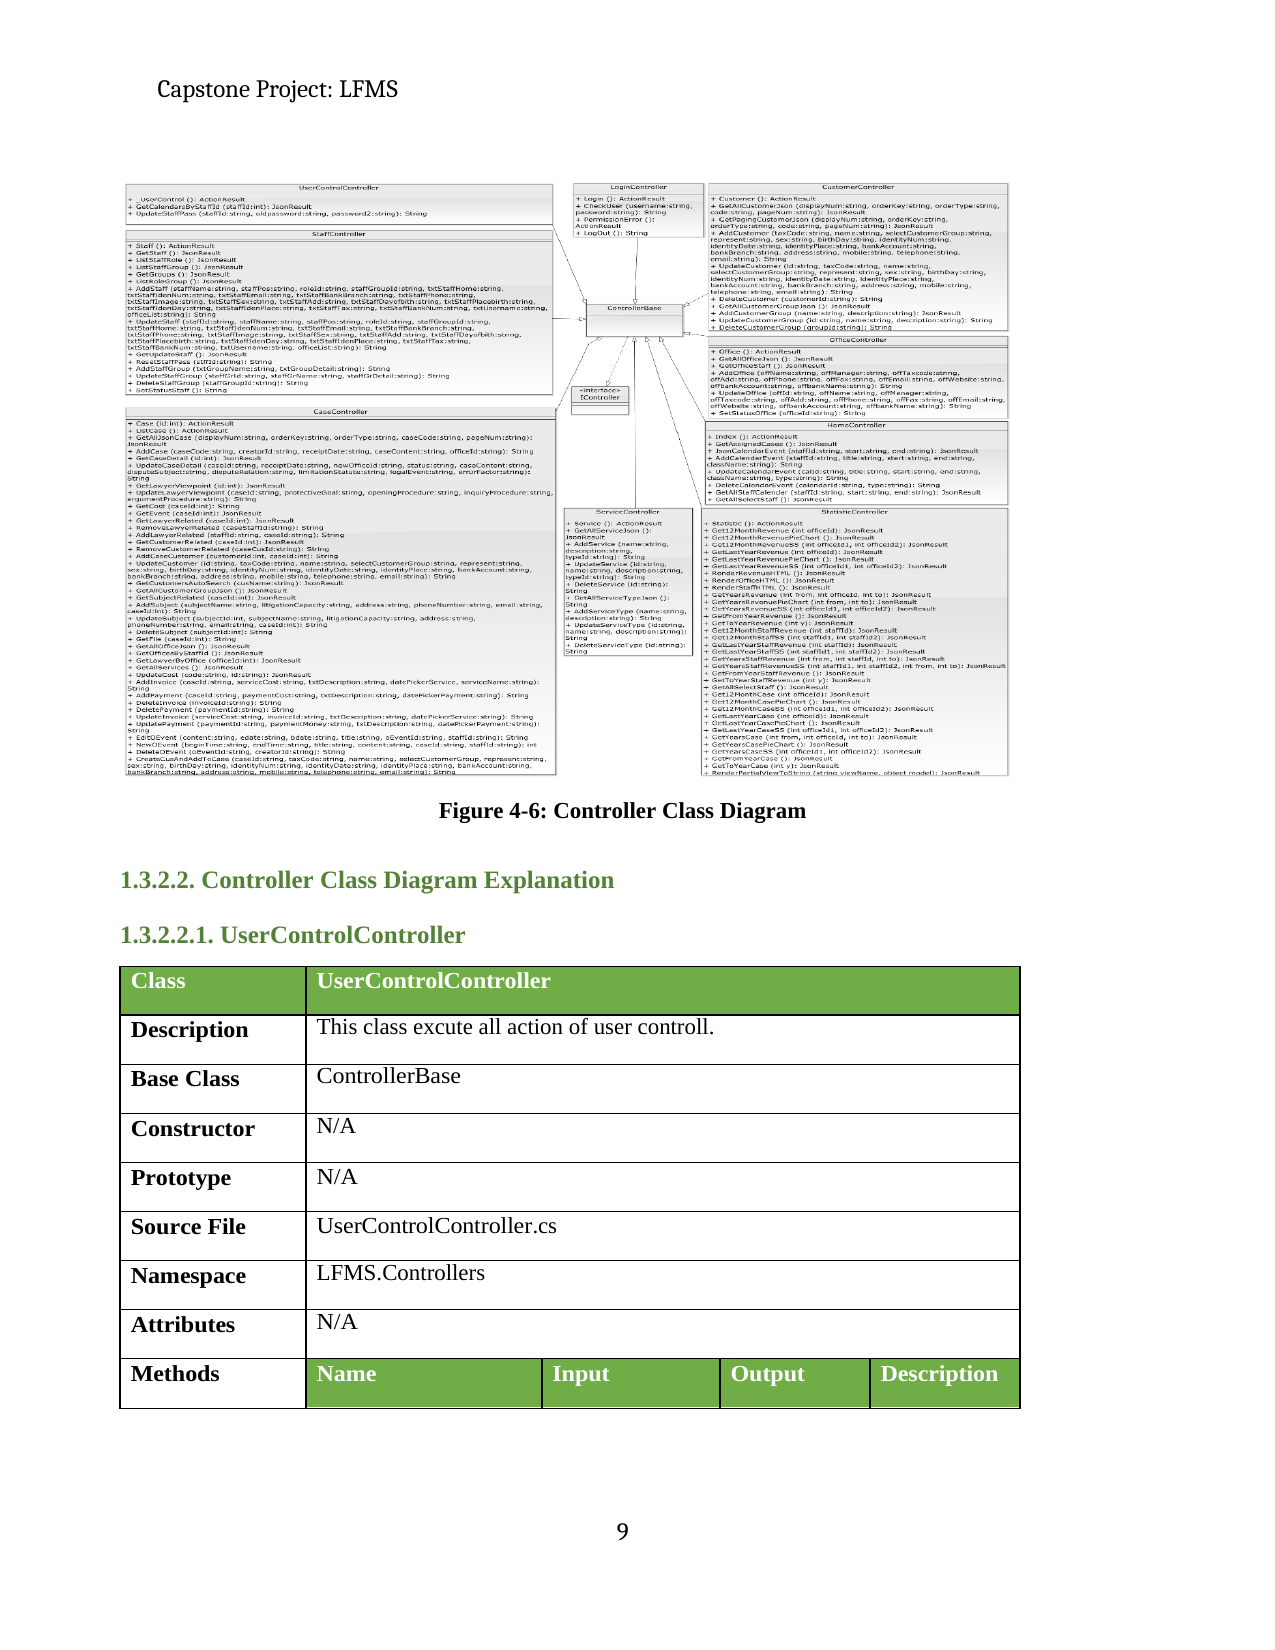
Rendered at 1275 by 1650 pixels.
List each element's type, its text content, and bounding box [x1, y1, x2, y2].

table_cell ControllerBase [307, 1065, 1019, 1113]
text Figure 4-6: Controller Class Diagram [157, 797, 1087, 824]
table_cell Name [307, 1359, 541, 1407]
table_header UserControlController [307, 967, 1019, 1014]
table_cell Source File [121, 1212, 305, 1260]
table_cell Input [543, 1359, 719, 1407]
table_cell This class excute all action of user controll. [307, 1016, 1019, 1064]
table_cell LFMS.Controllers [307, 1261, 1019, 1309]
subtitle Controller Class Diagram Explanation [120, 865, 1087, 894]
table_cell Base Class [121, 1065, 305, 1113]
table_cell Description [121, 1016, 305, 1064]
table_cell N/A [307, 1163, 1019, 1211]
subtitle UserControlController [120, 921, 1087, 949]
table_header Class [121, 967, 305, 1014]
table_cell UserControlController.cs [307, 1212, 1019, 1260]
table_cell Description [871, 1359, 1019, 1407]
table_cell Prototype [121, 1163, 305, 1211]
table_cell Namespace [121, 1261, 305, 1309]
table_cell N/A [307, 1310, 1019, 1358]
picture [120, 180, 1013, 779]
table_cell Output [721, 1359, 869, 1407]
table_cell Attributes [121, 1310, 305, 1358]
table_cell Constructor [121, 1114, 305, 1162]
table_cell Methods [121, 1359, 305, 1407]
table_cell N/A [307, 1114, 1019, 1162]
